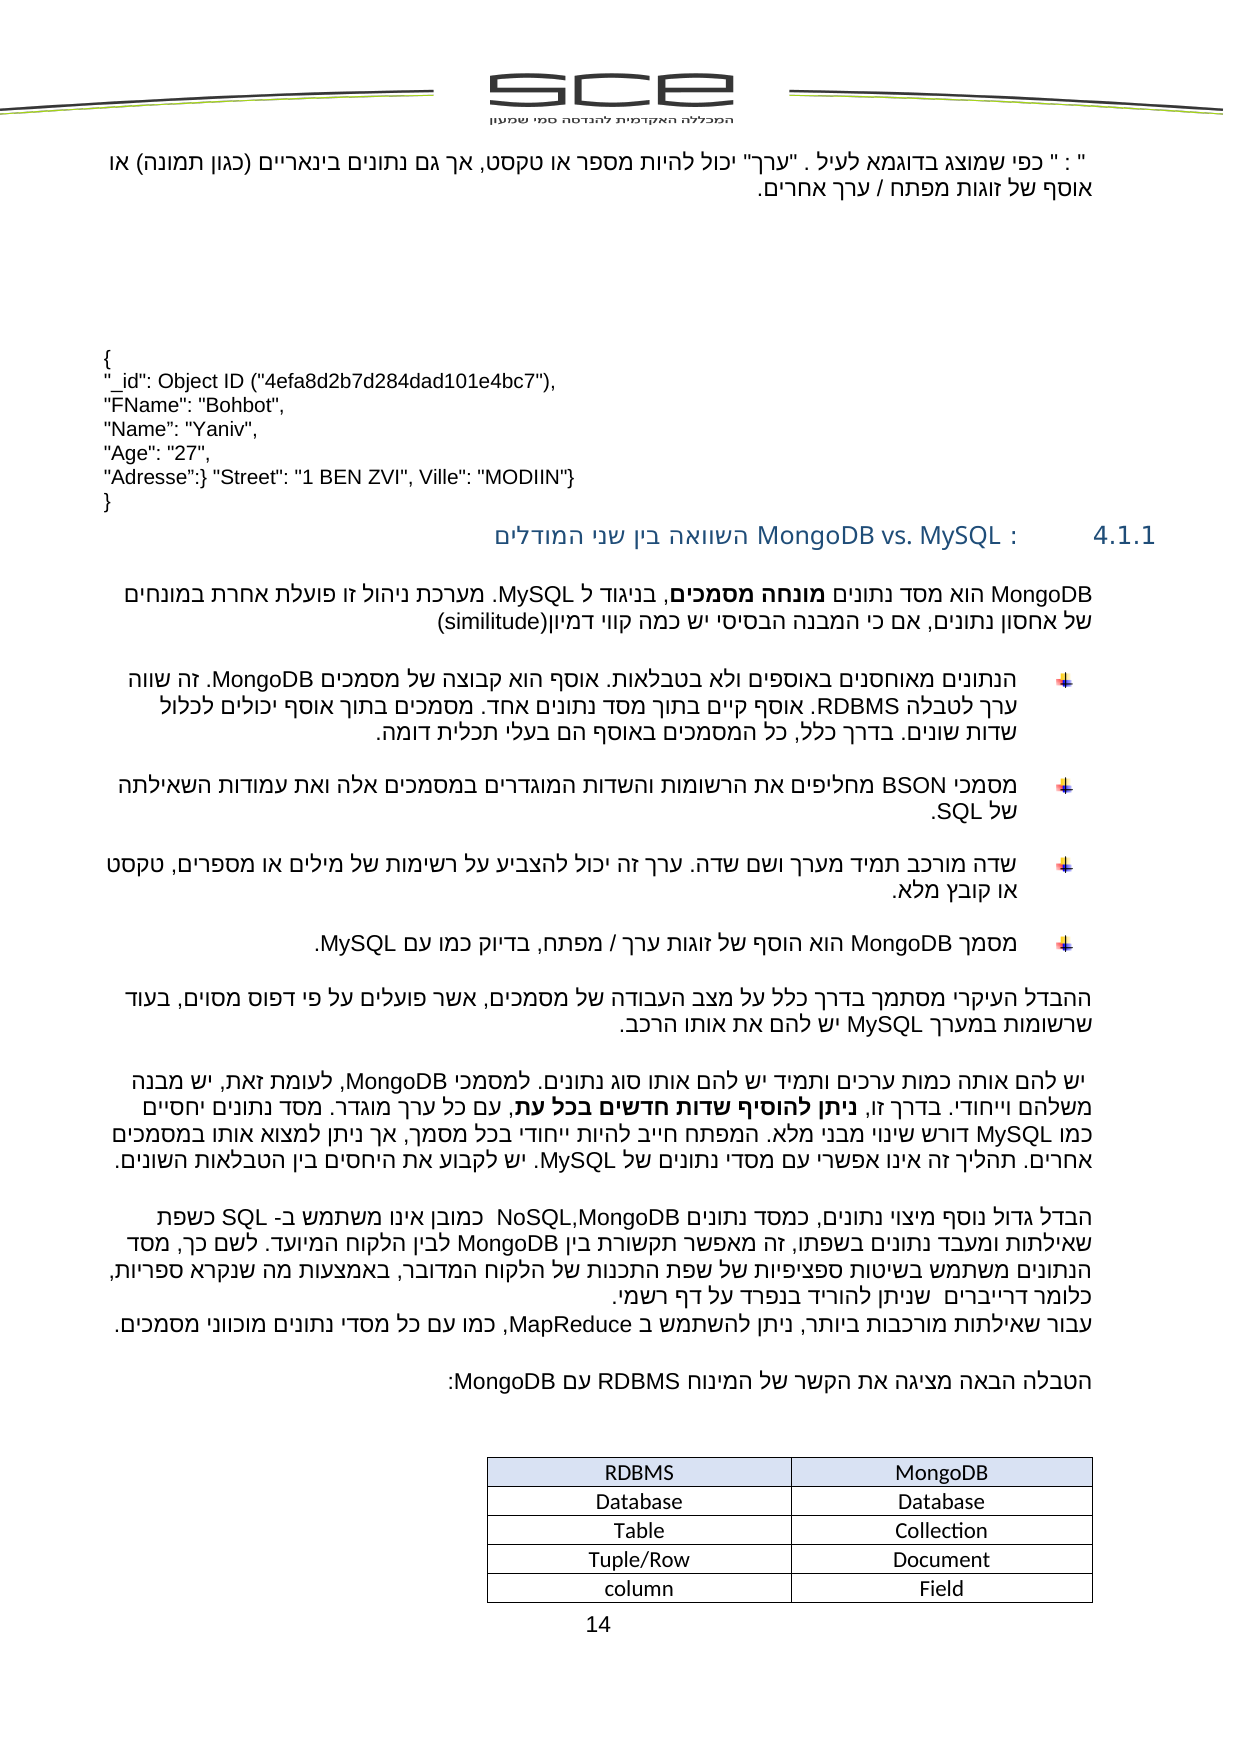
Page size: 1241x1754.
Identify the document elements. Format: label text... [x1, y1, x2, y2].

text " : " כפי שמוצג בדוגמא לעיל . "ערך" יכול להיות מספר או טקסט, אך גם נתונים בינאריים (כגון תמונה) או אוסף של זוגות מפתח / ערך אחרים. [103, 118, 1093, 201]
text "Name”: "Yaniv", [103, 417, 1093, 441]
list מסמכי BSON מחליפים את הרשומות והשדות המוגדרים במסמכים אלה ואת עמודות השאילתה של SQL. [103, 772, 1055, 824]
list הטבלה הבאה מציגה את הקשר של המינוח RDBMS עם MongoDB: [103, 1368, 1093, 1394]
text "FName": "Bohbot", [103, 393, 1093, 417]
table_header RDBMS [488, 1458, 791, 1486]
text "Adresse”:} "Street": "1 BEN ZVI", Ville": "MODIIN"} [103, 465, 1093, 489]
text "Age": "27", [103, 441, 1093, 465]
text "_id": Object ID ("4efa8d2b7d284dad101e4bc7"), [103, 369, 1093, 393]
table_cell Table [488, 1516, 791, 1544]
picture [1056, 776, 1073, 794]
text MongoDB הוא מסד נתונים מונחה מסמכים, בניגוד ל MySQL. מערכת ניהול זו פועלת אחרת במונחים של אחסון נתונים, אם כי המבנה הבסיסי יש כמה קווי דמיון(similitude) [103, 581, 1093, 634]
table_cell Database [488, 1487, 791, 1515]
text { [103, 345, 1093, 369]
table_header MongoDB [792, 1458, 1092, 1486]
table_cell Database [792, 1487, 1092, 1515]
text הבדל גדול נוסף מיצוי נתונים, כמסד נתונים NoSQL,MongoDB כמובן אינו משתמש ב- SQL כשפת שאילתות ומעבד נתונים בשפתו, זה מאפשר תקשורת בין MongoDB לבין הלקוח המיועד. לשם כך, מסד הנתונים משתמש בשיטות ספציפיות של שפת התכנות של הלקוח המדובר, באמצעות מה שנקרא ספריות, כלומר דרייברים שניתן להוריד בנפרד על דף רשמי. [103, 1204, 1093, 1309]
picture [1056, 671, 1073, 688]
list שדה מורכב תמיד מערך ושם שדה. ערך זה יכול להצביע על רשימות של מילים או מספרים, טקסט או קובץ מלא. [103, 851, 1055, 903]
table_cell column [488, 1574, 791, 1602]
picture [1056, 855, 1073, 873]
table_cell Document [792, 1545, 1092, 1573]
subtitle : MongoDB vs. MySQL השוואה בין שני המודלים [103, 517, 1093, 551]
picture [0, 12, 1224, 149]
list מסמך MongoDB הוא הוסף של זוגות ערך / מפתח, בדיוק כמו עם MySQL. [103, 930, 1055, 956]
list הנתונים מאוחסנים באוספים ולא בטבלאות. אוסף הוא קבוצה של מסמכים MongoDB. זה שווה ערך לטבלה RDBMS. אוסף קיים בתוך מסד נתונים אחד. מסמכים בתוך אוסף יכולים לכלול שדות שונים. בדרך כלל, כל המסמכים באוסף הם בעלי תכלית דומה. [103, 666, 1055, 745]
table_cell Tuple/Row [488, 1545, 791, 1573]
text יש להם אותה כמות ערכים ותמיד יש להם אותו סוג נתונים. למסמכי MongoDB, לעומת זאת, יש מבנה משלהם וייחודי. בדרך זו, ניתן להוסיף שדות חדשים בכל עת, עם כל ערך מוגדר. מסד נתונים יחסיים כמו MySQL דורש שינוי מבני מלא. המפתח חייב להיות ייחודי בכל מסמך, אך ניתן למצוא אותו במסמכים אחרים. תהליך זה אינו אפשרי עם מסדי נתונים של MySQL. יש לקבוע את היחסים בין הטבלאות השונים. [103, 1068, 1093, 1173]
table_cell Field [792, 1574, 1092, 1602]
table_cell Collection [792, 1516, 1092, 1544]
picture [1056, 934, 1073, 952]
text ההבדל העיקרי מסתמך בדרך כלל על מצב העבודה של מסמכים, אשר פועלים על פי דפוס מסוים, בעוד שרשומות במערך MySQL יש להם את אותו הרכב. [103, 985, 1093, 1037]
text עבור שאילתות מורכבות ביותר, ניתן להשתמש ב MapReduce, כמו עם כל מסדי נתונים מוכווני מסמכים. [103, 1311, 1093, 1338]
text } [103, 489, 1093, 513]
